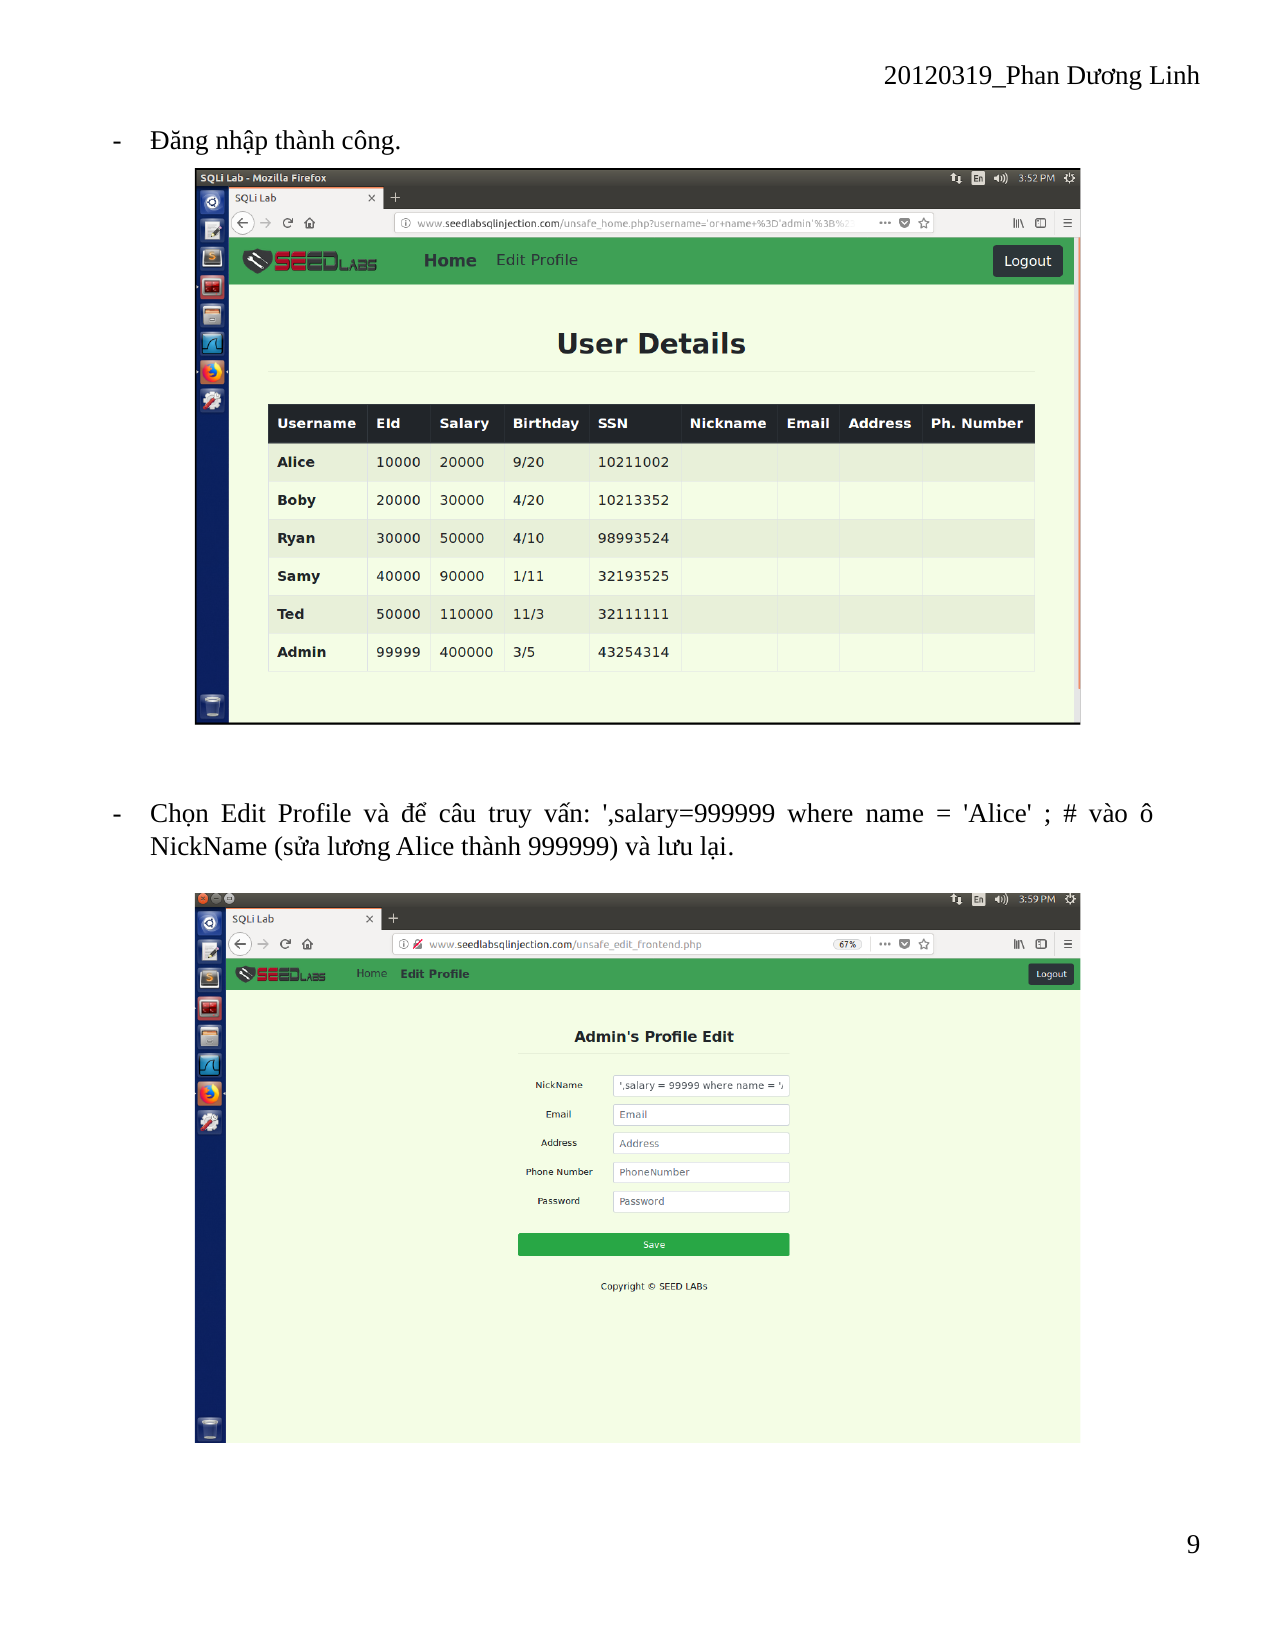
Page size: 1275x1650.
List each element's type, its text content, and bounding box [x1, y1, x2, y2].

list Chọn Edit Profile và để câu truy vấn: ',salary=999999 where name = 'Alice' ; # vào ô NickName (sửa lương Alice thành 999999) và lưu lại. [112, 797, 1156, 861]
picture [194, 893, 1081, 1443]
picture [194, 168, 1081, 725]
list Đăng nhập thành công. [112, 124, 1156, 155]
